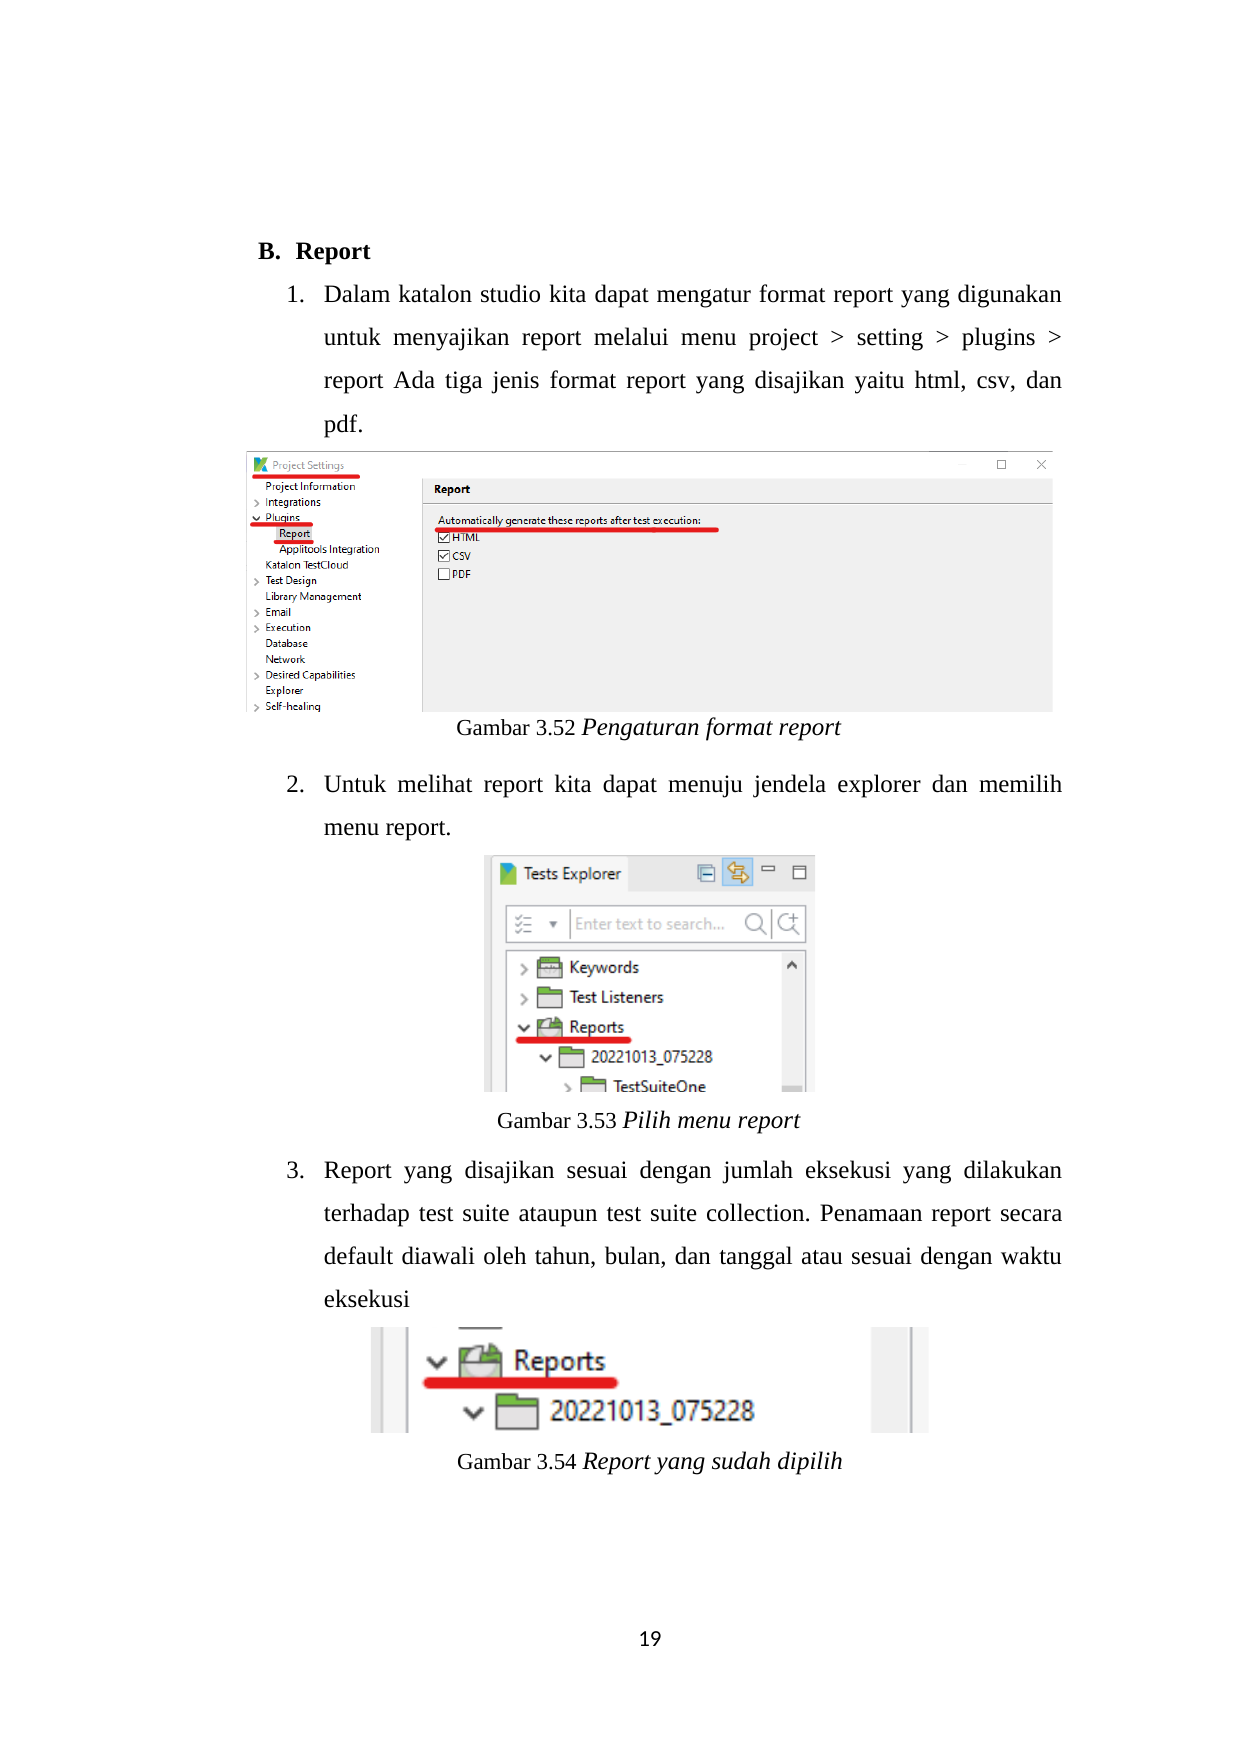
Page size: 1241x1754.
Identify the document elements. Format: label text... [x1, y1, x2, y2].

list Dalam katalon studio kita dapat mengatur format report yang digunakan untuk menyajikan report melalui menu project > setting > plugins > report Ada tiga jenis format report yang disajikan yaitu html, csv, dan pdf. [286, 279, 1063, 437]
list Report [258, 236, 1063, 265]
picture [370, 1327, 929, 1433]
picture [246, 451, 1053, 712]
list Report yang disajikan sesuai dengan jumlah eksekusi yang dilakukan terhadap test suite ataupun test suite collection. Penamaan report secara default diawali oleh tahun, bulan, dan tanggal atau sesuai dengan waktu eksekusi [286, 1155, 1063, 1313]
list Untuk melihat report kita dapat menuju jendela explorer dan memilih menu report. [286, 769, 1063, 841]
picture [484, 855, 816, 1092]
